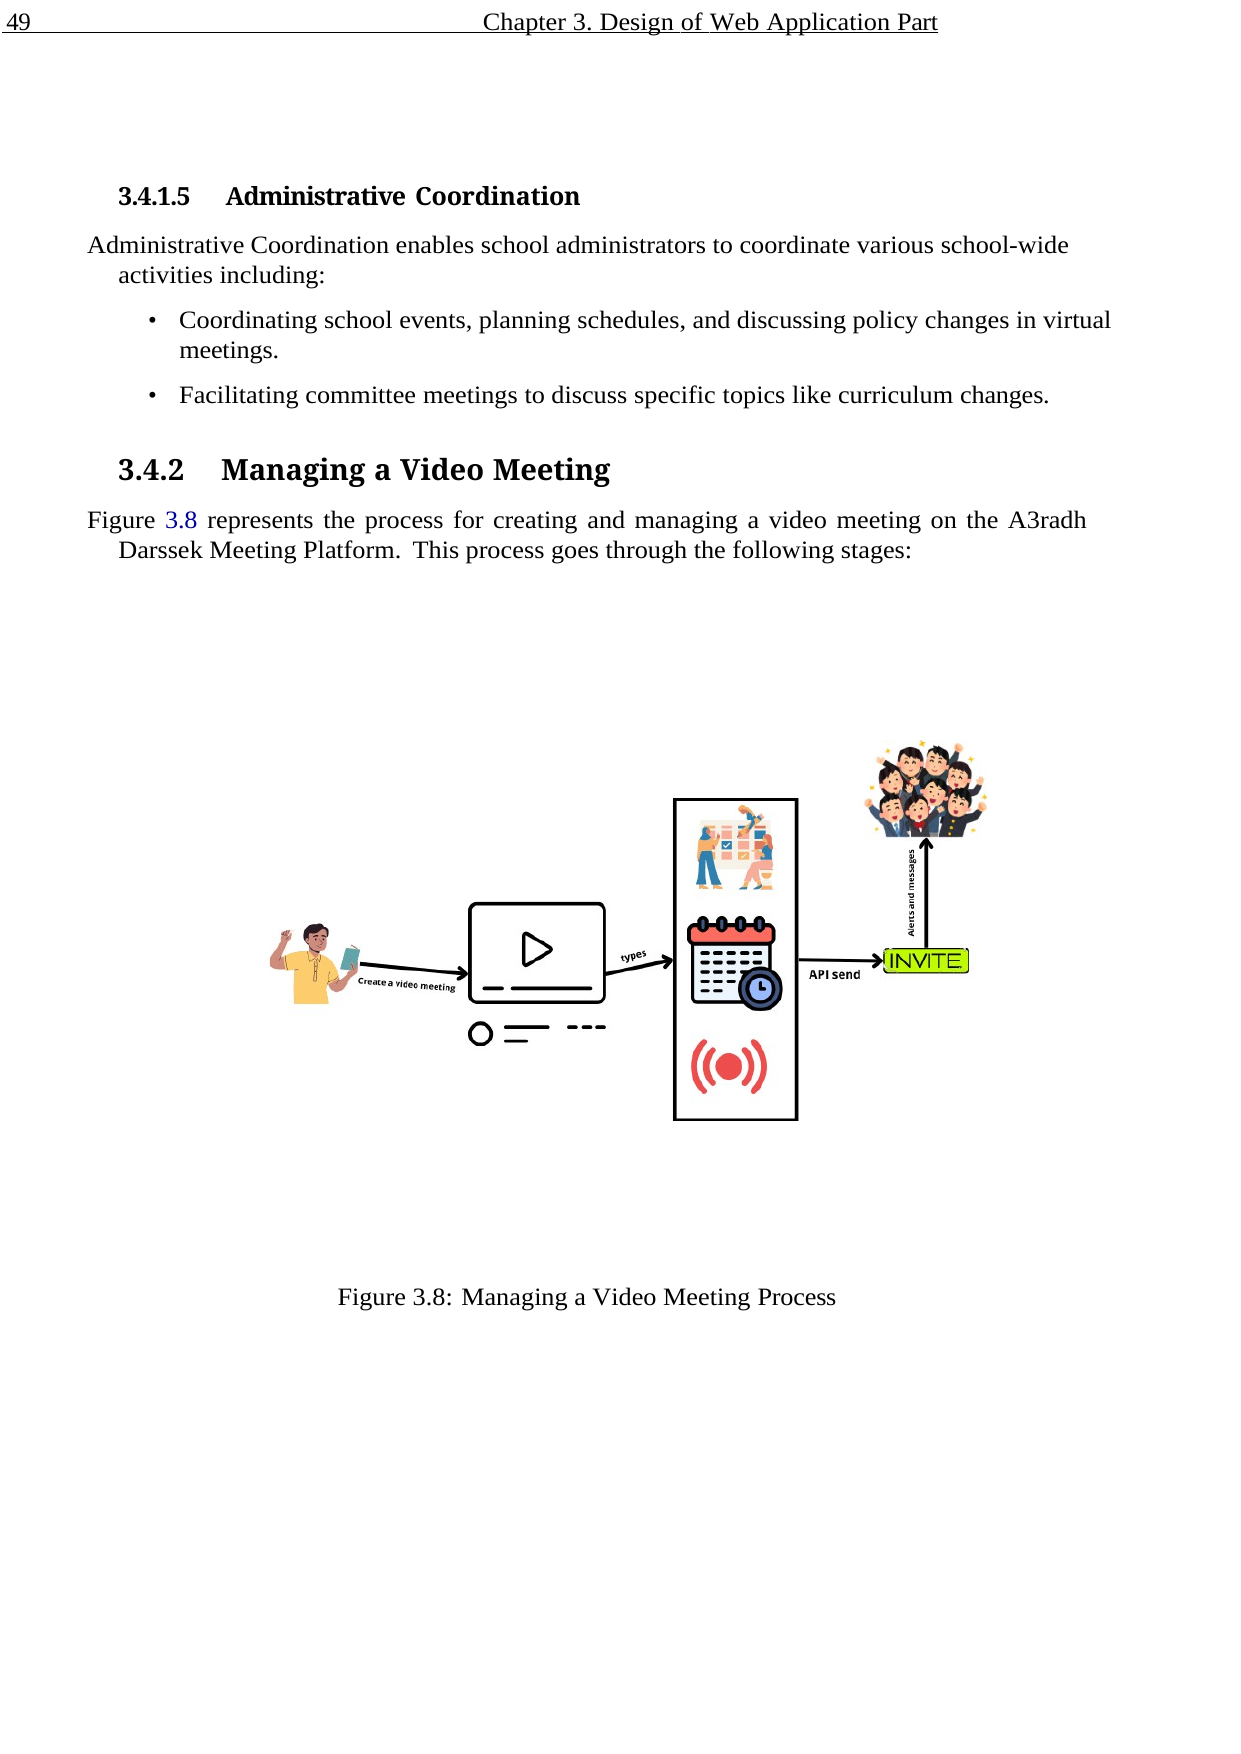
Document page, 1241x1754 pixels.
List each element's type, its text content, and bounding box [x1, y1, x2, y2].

list Coordinating school events, planning schedules, and discussing policy changes in virtual meetings. [148, 305, 1122, 364]
text Figure 3.8: Managing a Video Meeting Process [337, 1282, 1226, 1311]
text Administrative Coordination enables school administrators to coordinate various school-wide activities including: [87, 230, 1148, 289]
list Managing a Video Meeting [118, 449, 1226, 489]
list Facilitating committee meetings to discuss specific topics like curriculum changes. [148, 380, 1226, 409]
picture [269, 740, 988, 1121]
list Administrative Coordination [118, 178, 1226, 213]
text Figure 3.8 represents the process for creating and managing a video meeting on the A3radh Darssek Meeting Platform. This process goes through the following stages: [87, 505, 1148, 564]
